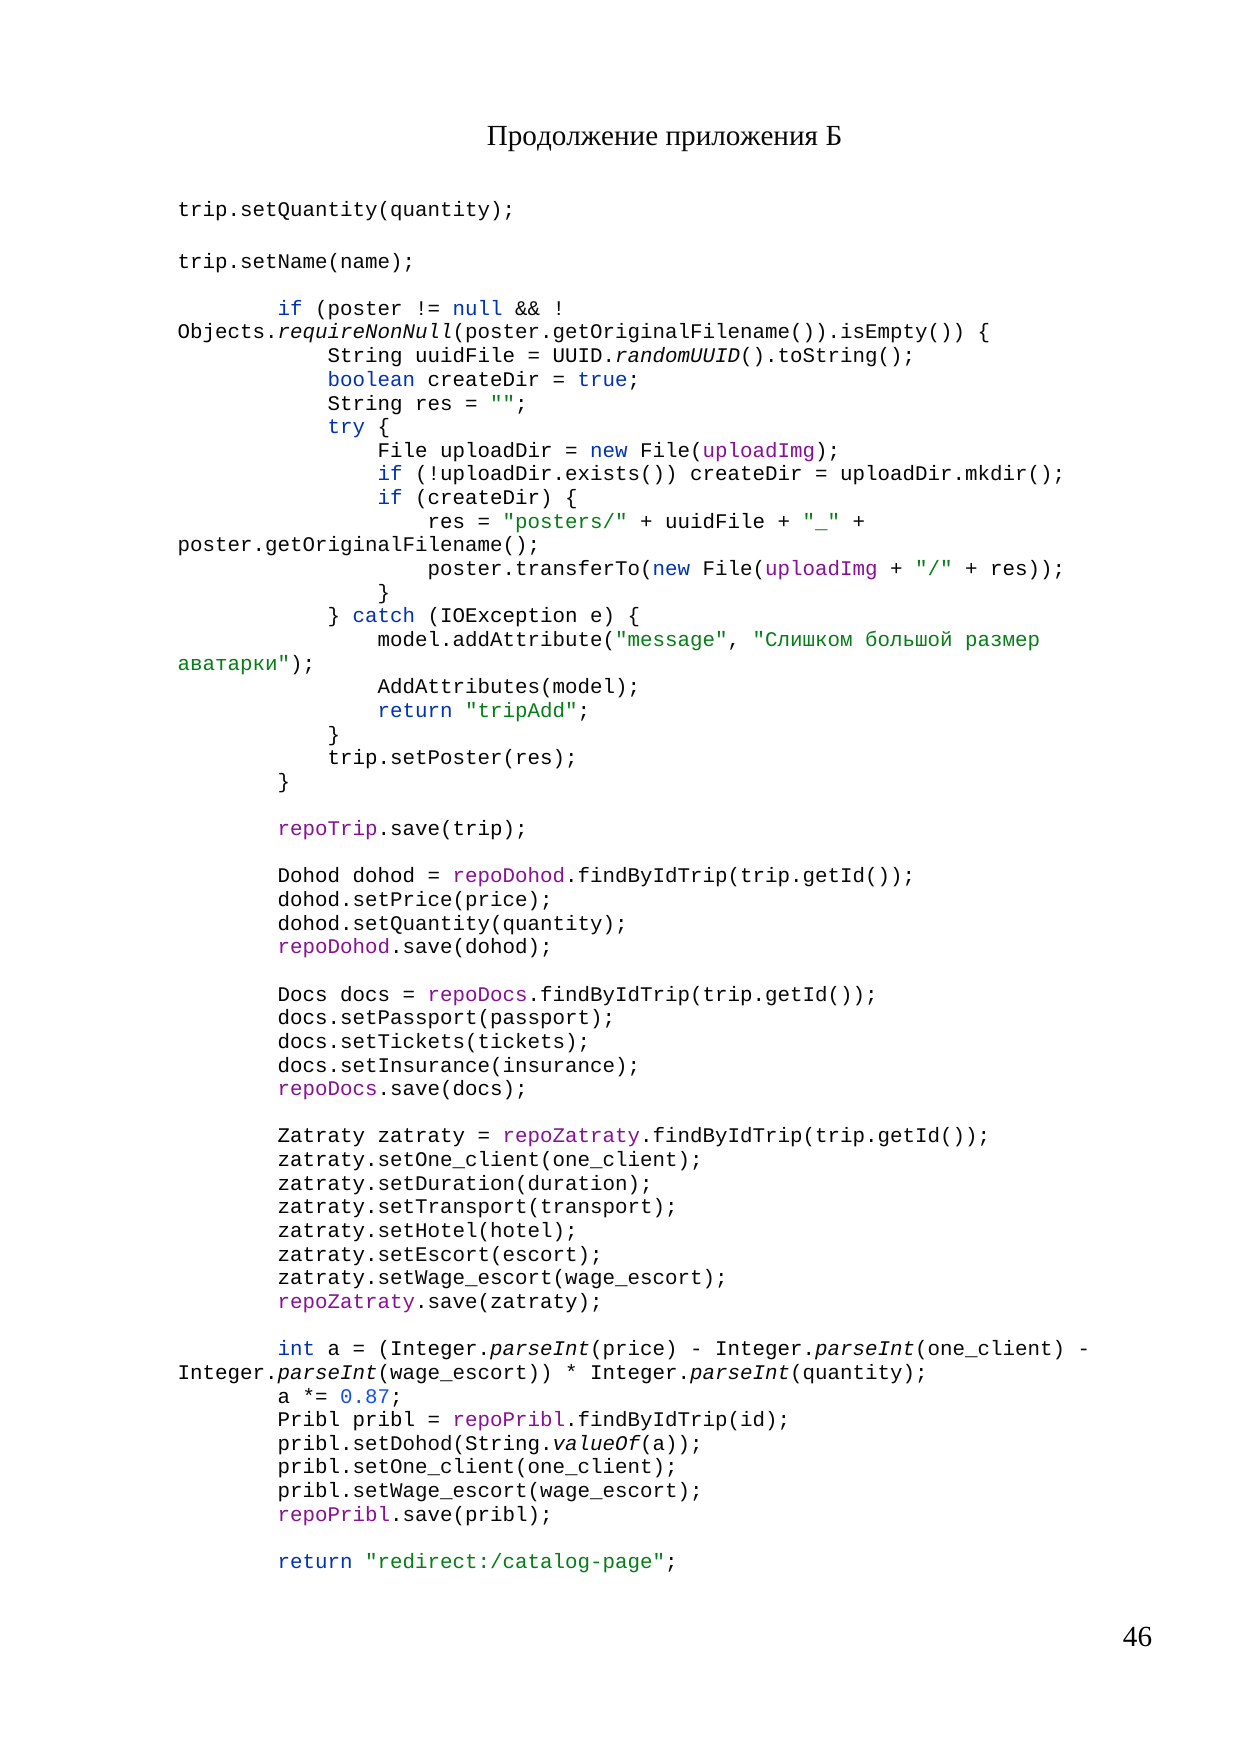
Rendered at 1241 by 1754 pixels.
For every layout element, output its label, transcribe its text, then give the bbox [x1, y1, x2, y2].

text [177, 251, 1152, 1575]
text Продолжение приложения Б [177, 118, 1152, 152]
text trip.setQuantity(quantity); [177, 199, 1152, 251]
